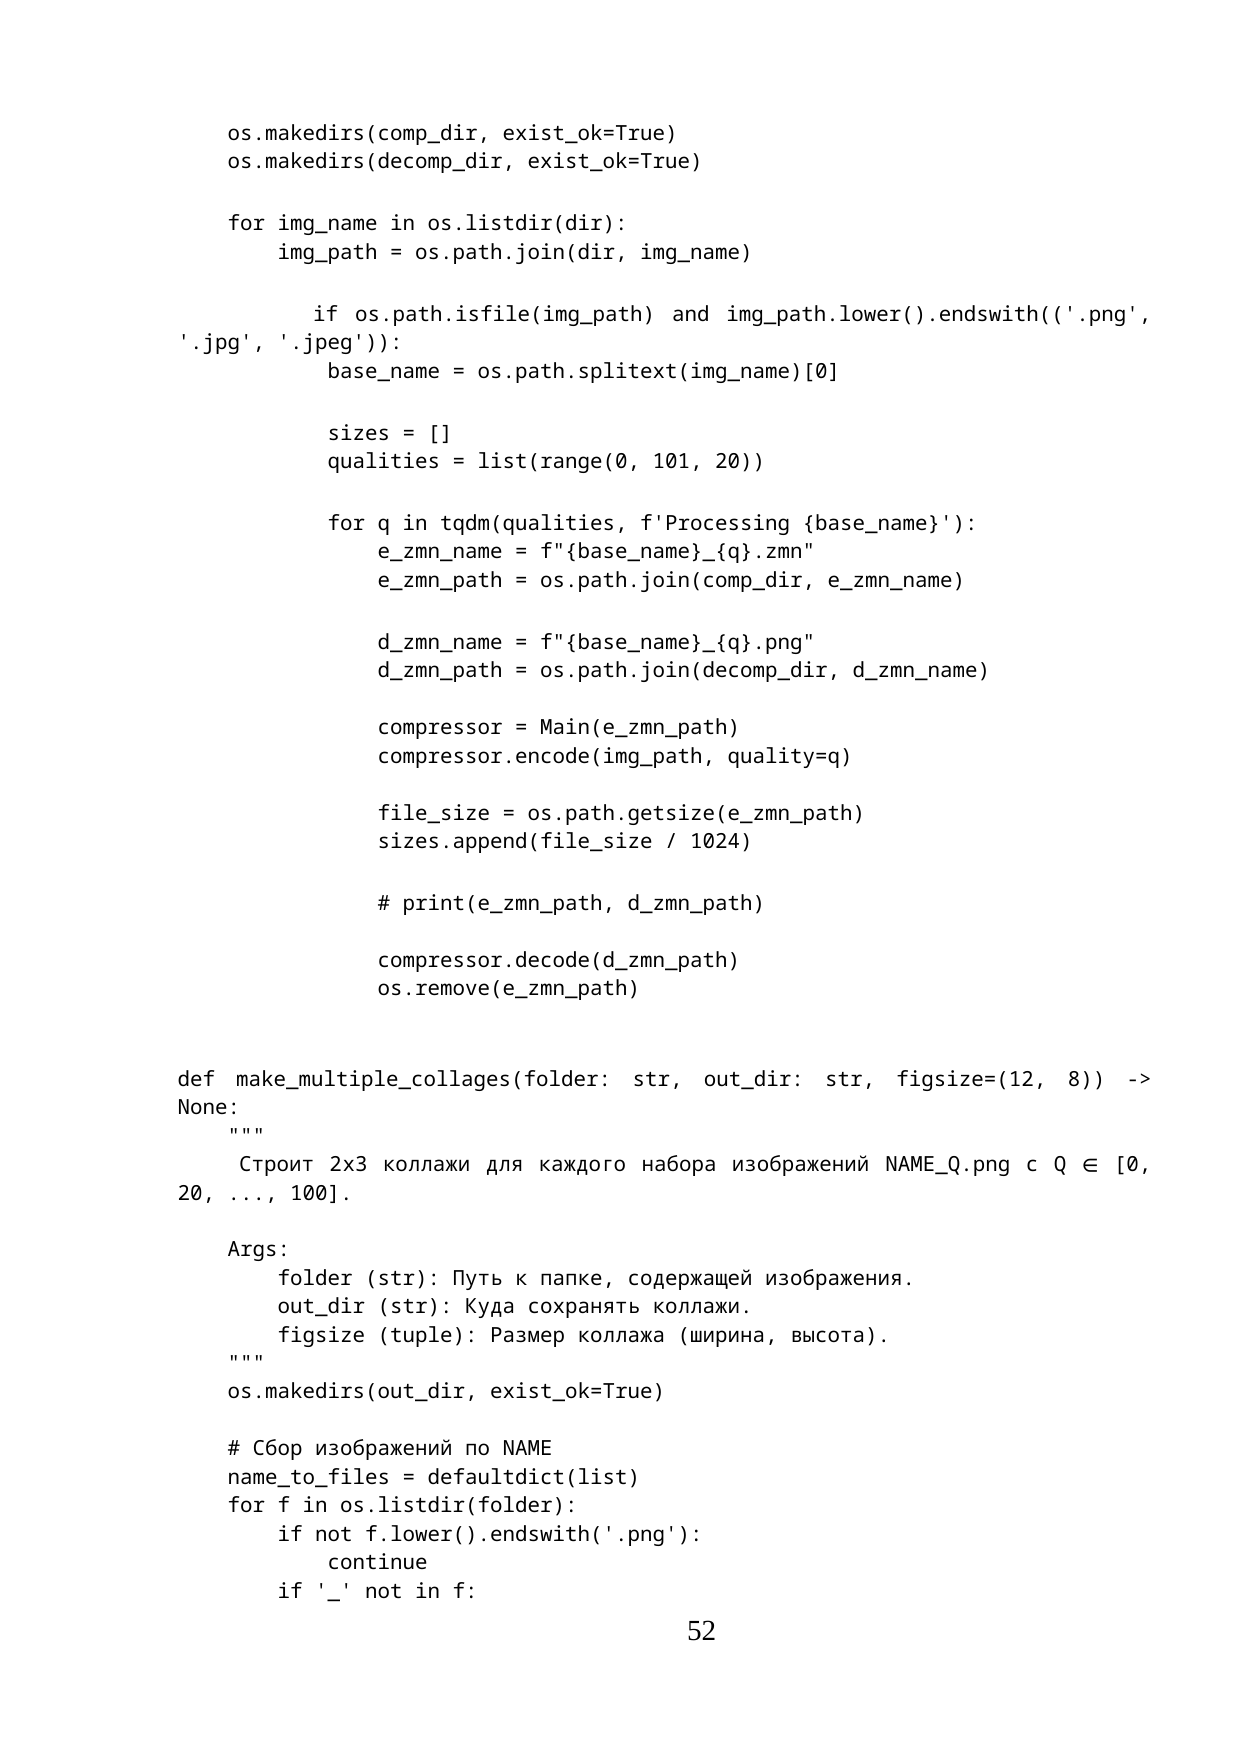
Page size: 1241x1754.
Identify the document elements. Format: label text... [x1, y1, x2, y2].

text os.makedirs(comp_dir, exist_ok=True) [177, 118, 1152, 147]
text compressor.encode(img_path, quality=q) [177, 741, 1152, 769]
text # print(e_zmn_path, d_zmn_path) [177, 888, 1152, 917]
text for img_name in os.listdir(dir): [177, 208, 1152, 237]
text if '_' not in f: [177, 1576, 1152, 1604]
text os.makedirs(decomp_dir, exist_ok=True) [177, 147, 1152, 175]
text for f in os.listdir(folder): [177, 1490, 1152, 1519]
text """ [177, 1348, 1152, 1377]
text file_size = os.path.getsize(e_zmn_path) [177, 798, 1152, 826]
text d_zmn_path = os.path.join(decomp_dir, d_zmn_name) [177, 656, 1152, 684]
text for q in tqdm(qualities, f'Processing {base_name}'): [177, 508, 1152, 537]
text os.remove(e_zmn_path) [177, 973, 1152, 1002]
text folder (str): Путь к папке, содержащей изображения. [177, 1263, 1152, 1291]
text sizes.append(file_size / 1024) [177, 826, 1152, 854]
text Строит 2x3 коллажи для каждого набора изображений NAME_Q.png с Q ∈ [0, 20, ..., 100]. [177, 1149, 1152, 1206]
text d_zmn_name = f"{base_name}_{q}.png" [177, 627, 1152, 656]
text img_path = os.path.join(dir, img_name) [177, 237, 1152, 265]
text if os.path.isfile(img_path) and img_path.lower().endswith(('.png', '.jpg', '.jpeg')): [177, 299, 1152, 356]
text qualities = list(range(0, 101, 20)) [177, 446, 1152, 475]
text figsize (tuple): Размер коллажа (ширина, высота). [177, 1320, 1152, 1348]
text out_dir (str): Куда сохранять коллажи. [177, 1291, 1152, 1320]
text e_zmn_path = os.path.join(comp_dir, e_zmn_name) [177, 565, 1152, 593]
text base_name = os.path.splitext(img_name)[0] [177, 356, 1152, 384]
text e_zmn_name = f"{base_name}_{q}.zmn" [177, 537, 1152, 565]
text sizes = [] [177, 418, 1152, 446]
text """ [177, 1121, 1152, 1149]
text name_to_files = defaultdict(list) [177, 1462, 1152, 1490]
text os.makedirs(out_dir, exist_ok=True) [177, 1377, 1152, 1405]
text if not f.lower().endswith('.png'): [177, 1519, 1152, 1547]
text compressor.decode(d_zmn_path) [177, 945, 1152, 973]
text Args: [177, 1234, 1152, 1263]
text # Сбор изображений по NAME [177, 1433, 1152, 1462]
text def make_multiple_collages(folder: str, out_dir: str, figsize=(12, 8)) -> None: [177, 1064, 1152, 1121]
text compressor = Main(e_zmn_path) [177, 712, 1152, 741]
text continue [177, 1547, 1152, 1576]
